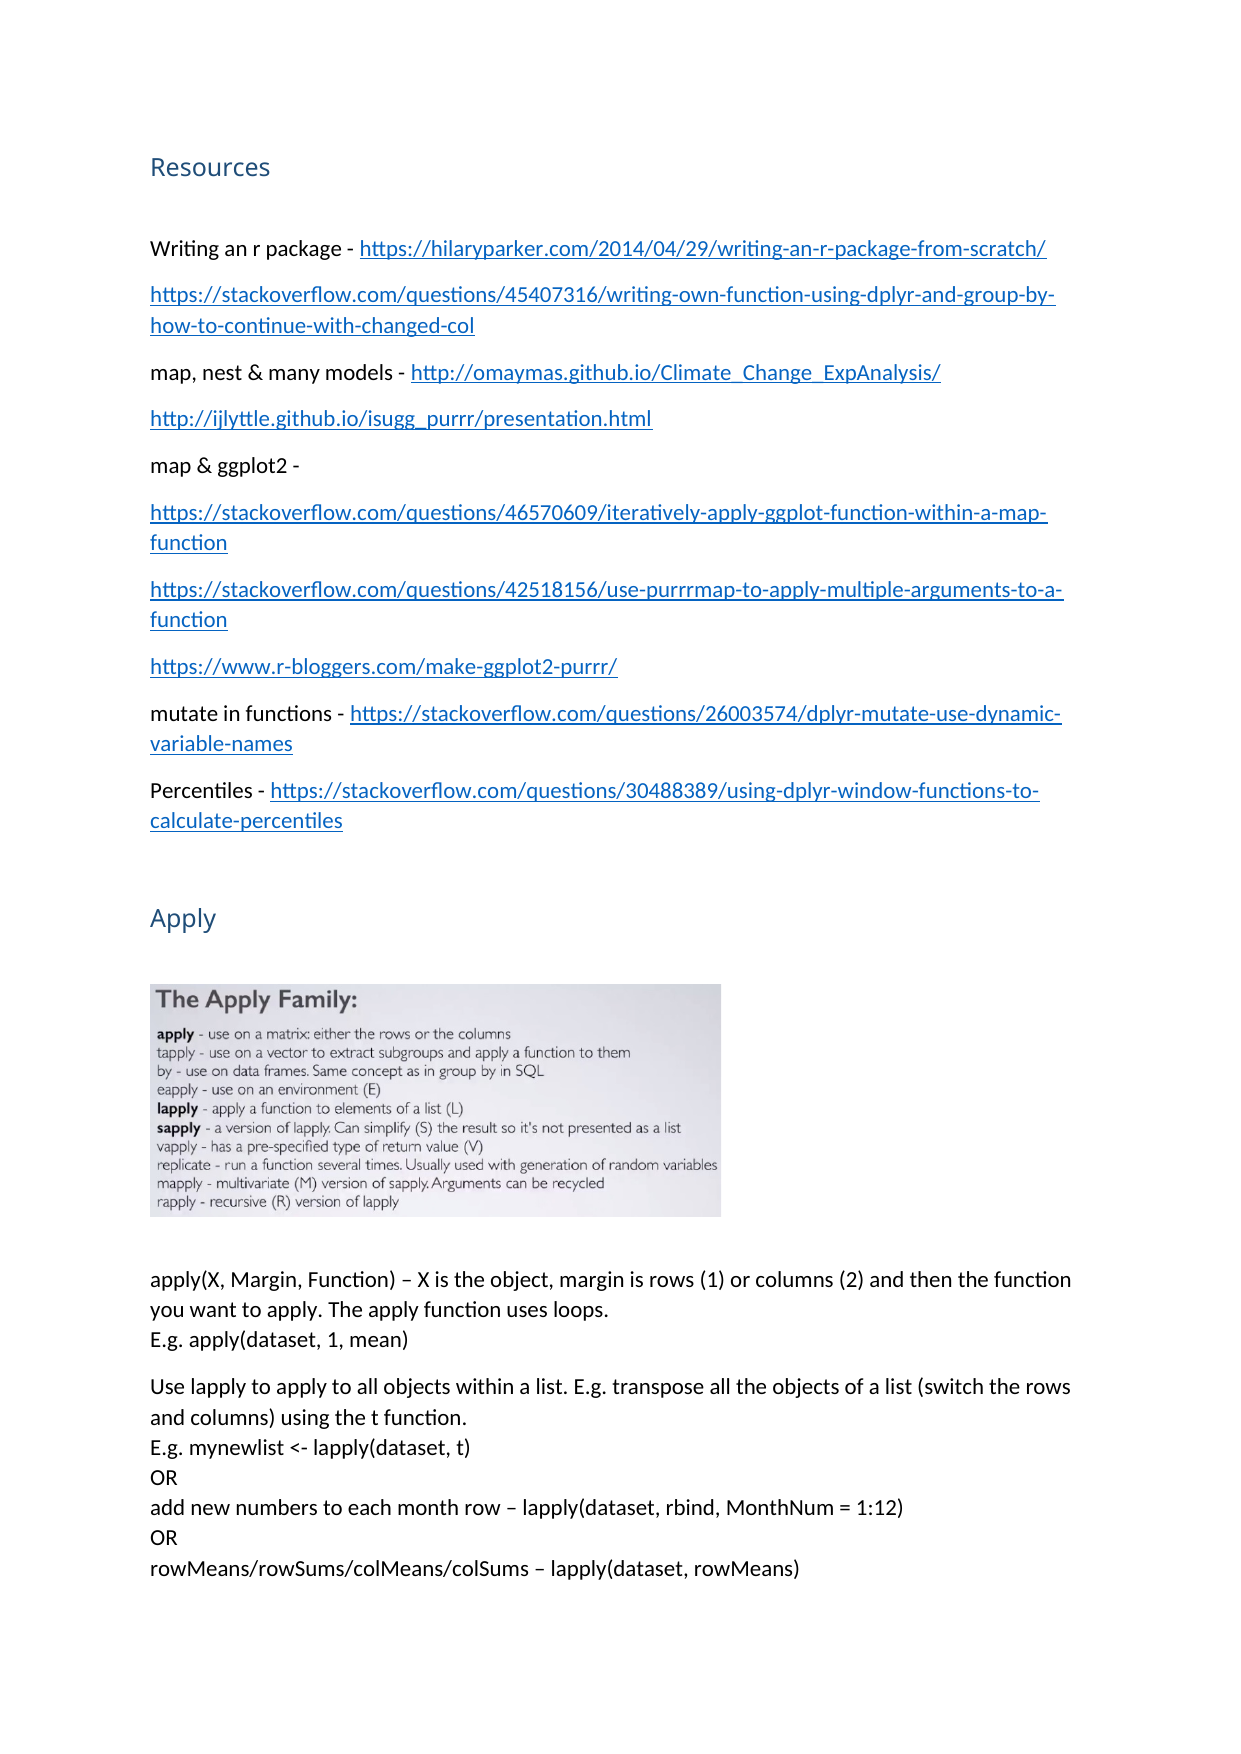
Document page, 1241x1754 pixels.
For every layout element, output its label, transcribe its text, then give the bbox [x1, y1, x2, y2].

text Writing an r package - https://hilaryparker.com/2014/04/29/writing-an-r-package-from-scratch/ [150, 234, 1090, 262]
text http://ijlyttle.github.io/isugg_purrr/presentation.html [150, 404, 1090, 432]
subtitle Resources [150, 150, 1090, 184]
text mutate in functions - https://stackoverflow.com/questions/26003574/dplyr-mutate-use-dynamic-variable-names [150, 699, 1090, 757]
text https://stackoverflow.com/questions/46570609/iteratively-apply-ggplot-function-within-a-map-function [150, 498, 1090, 556]
text map & ggplot2 - [150, 451, 1090, 479]
text apply(X, Margin, Function) – X is the object, margin is rows (1) or columns (2) and then the function you want to apply. The apply function uses loops. E.g. apply(dataset, 1, mean) [150, 1265, 1090, 1354]
text Use lapply to apply to all objects within a list. E.g. transpose all the objects of a list (switch the rows and columns) using the t function. E.g. mynewlist <- lapply(dataset, t) OR add new numbers to each month row – lapply(dataset, rbind, MonthNum = 1:12) OR rowMeans/rowSums/colMeans/colSums – lapply(dataset, rowMeans) [150, 1372, 1090, 1582]
text https://www.r-bloggers.com/make-ggplot2-purrr/ [150, 652, 1090, 680]
subtitle Apply [150, 900, 1090, 934]
text https://stackoverflow.com/questions/45407316/writing-own-function-using-dplyr-and-group-by-how-to-continue-with-changed-col [150, 281, 1090, 339]
text map, nest & many models - http://omaymas.github.io/Climate_Change_ExpAnalysis/ [150, 358, 1090, 386]
text Percentiles - https://stackoverflow.com/questions/30488389/using-dplyr-window-functions-to-calculate-percentiles [150, 776, 1090, 834]
text https://stackoverflow.com/questions/42518156/use-purrrmap-to-apply-multiple-arguments-to-a-function [150, 575, 1090, 633]
picture [150, 984, 722, 1217]
